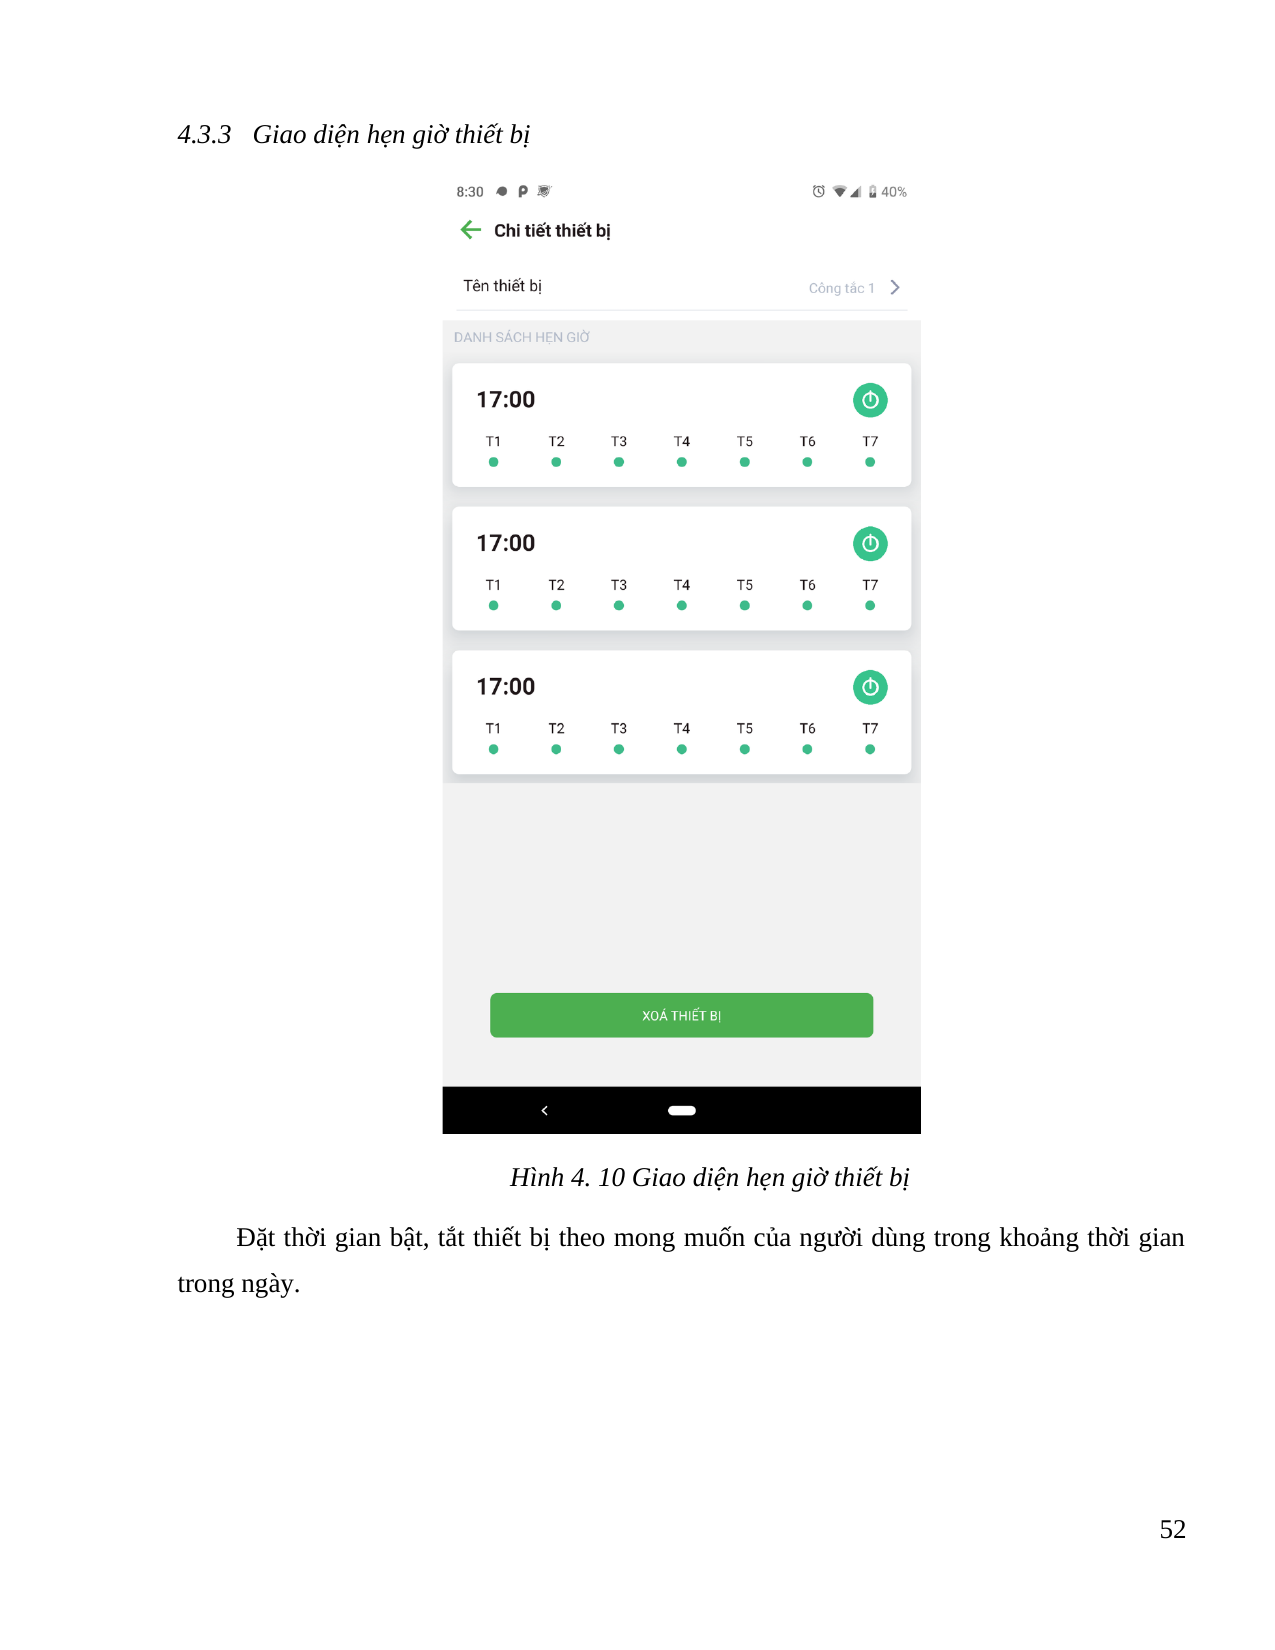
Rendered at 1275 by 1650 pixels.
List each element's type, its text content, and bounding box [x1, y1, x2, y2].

text Hình 4. 10 Giao diện hẹn giờ thiết bị [177, 1162, 1186, 1193]
subtitle Giao diện hẹn giờ thiết bị [177, 118, 1186, 149]
picture [442, 177, 921, 1134]
text Đặt thời gian bật, tắt thiết bị theo mong muốn của người dùng trong khoảng thời gian trong ngày. [177, 1221, 1186, 1298]
